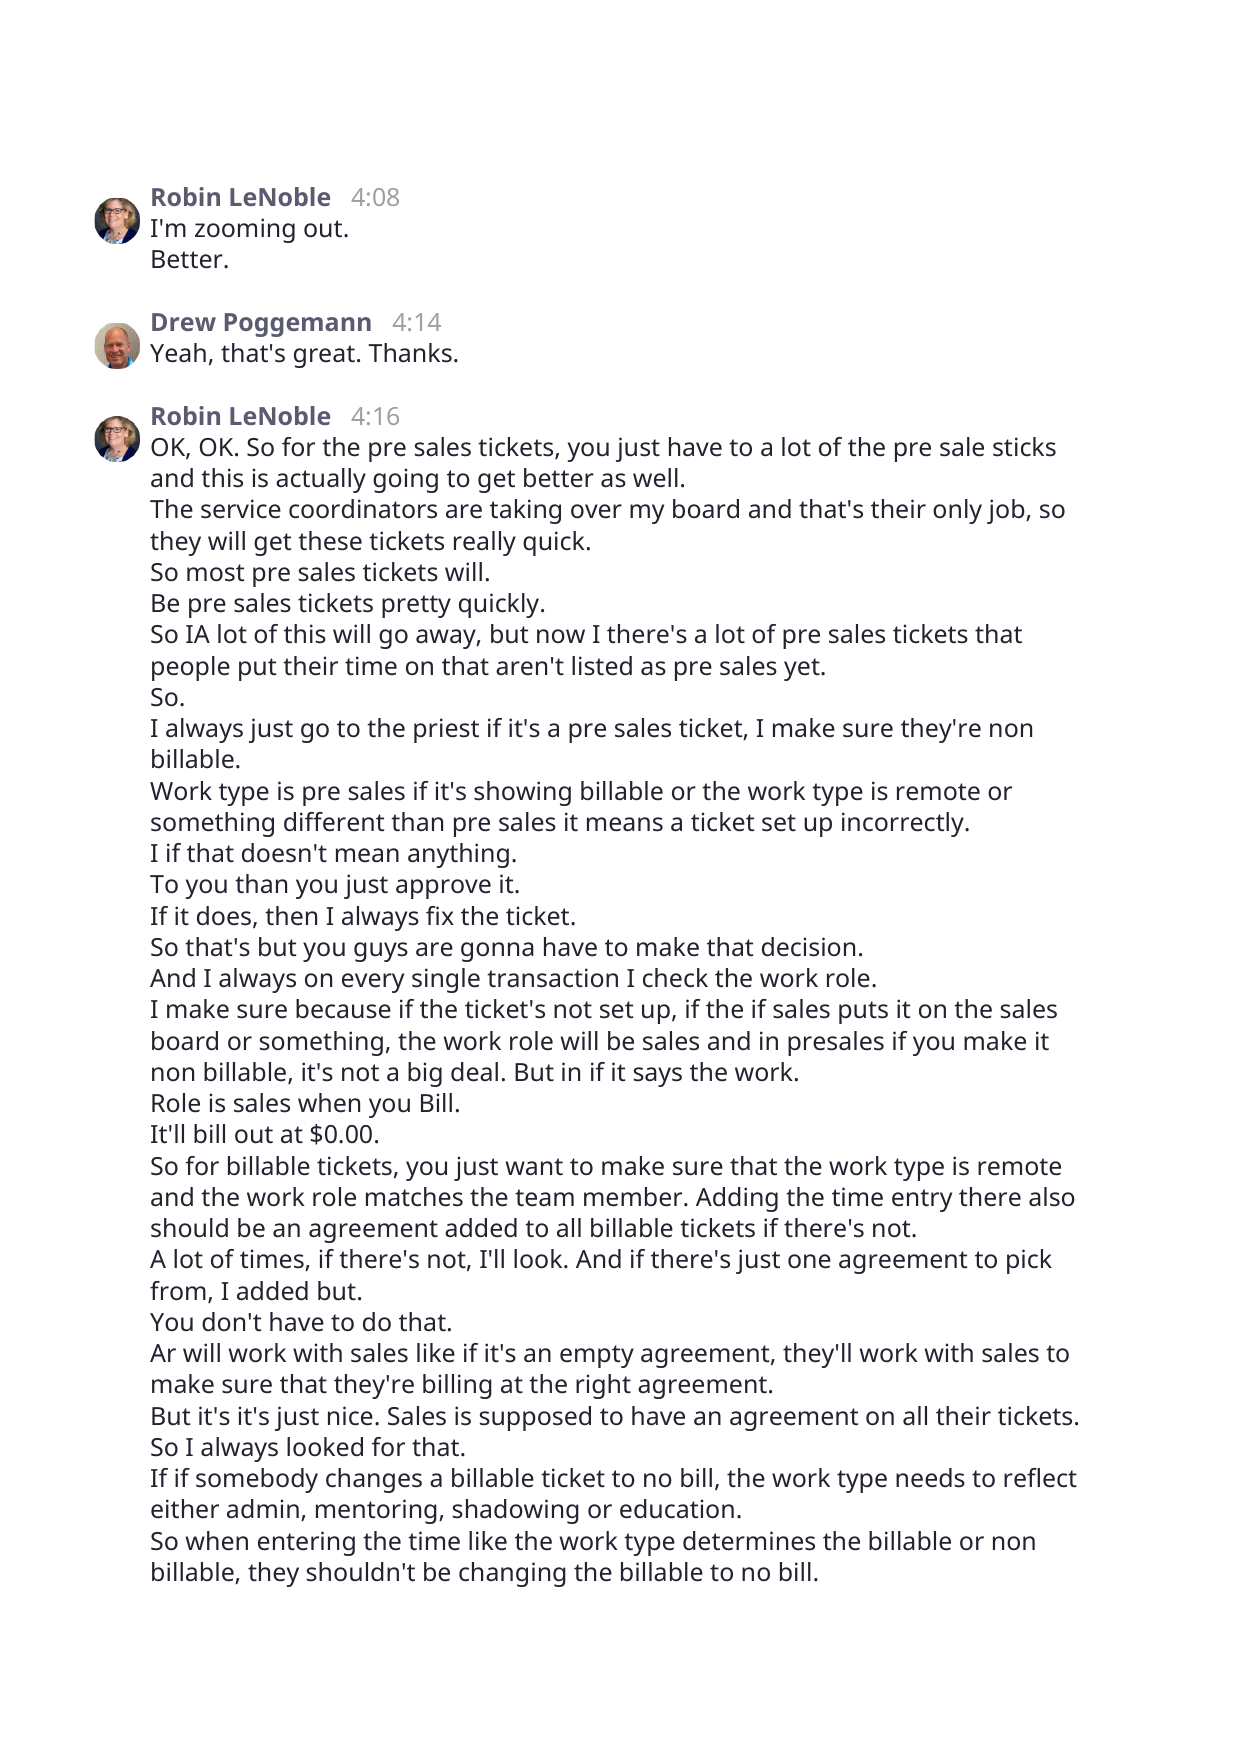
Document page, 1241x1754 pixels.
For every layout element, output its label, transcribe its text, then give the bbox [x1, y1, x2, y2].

text Drew Poggemann 4:14 Yeah, that's great. Thanks. [150, 275, 1090, 369]
text Robin LeNoble 4:16 OK, OK. So for the pre sales tickets, you just have to a lot of the pre sale sticks and this is actually going to get better as well. The service coordinators are taking over my board and that's their only job, so they will get these tickets really quick. So most pre sales tickets will. Be pre sales tickets pretty quickly. So IA lot of this will go away, but now I there's a lot of pre sales tickets that people put their time on that aren't listed as pre sales yet. So. I always just go to the priest if it's a pre sales ticket, I make sure they're non billable. Work type is pre sales if it's showing billable or the work type is remote or something different than pre sales it means a ticket set up incorrectly. I if that doesn't mean anything. To you than you just approve it. If it does, then I always fix the ticket. So that's but you guys are gonna have to make that decision. And I always on every single transaction I check the work role. I make sure because if the ticket's not set up, if the if sales puts it on the sales board or something, the work role will be sales and in presales if you make it non billable, it's not a big deal. But in if it says the work. Role is sales when you Bill. It'll bill out at $0.00. So for billable tickets, you just want to make sure that the work type is remote and the work role matches the team member. Adding the time entry there also should be an agreement added to all billable tickets if there's not. A lot of times, if there's not, I'll look. And if there's just one agreement to pick from, I added but. You don't have to do that. Ar will work with sales like if it's an empty agreement, they'll work with sales to make sure that they're billing at the right agreement. But it's it's just nice. Sales is supposed to have an agreement on all their tickets. So I always looked for that. If if somebody changes a billable ticket to no bill, the work type needs to reflect either admin, mentoring, shadowing or education. So when entering the time like the work type determines the billable or non billable, they shouldn't be changing the billable to no bill. [150, 369, 1090, 1587]
picture [94, 416, 140, 462]
text Robin LeNoble 4:08 I'm zooming out. Better. [150, 150, 1090, 275]
picture [94, 323, 140, 369]
picture [94, 198, 140, 244]
